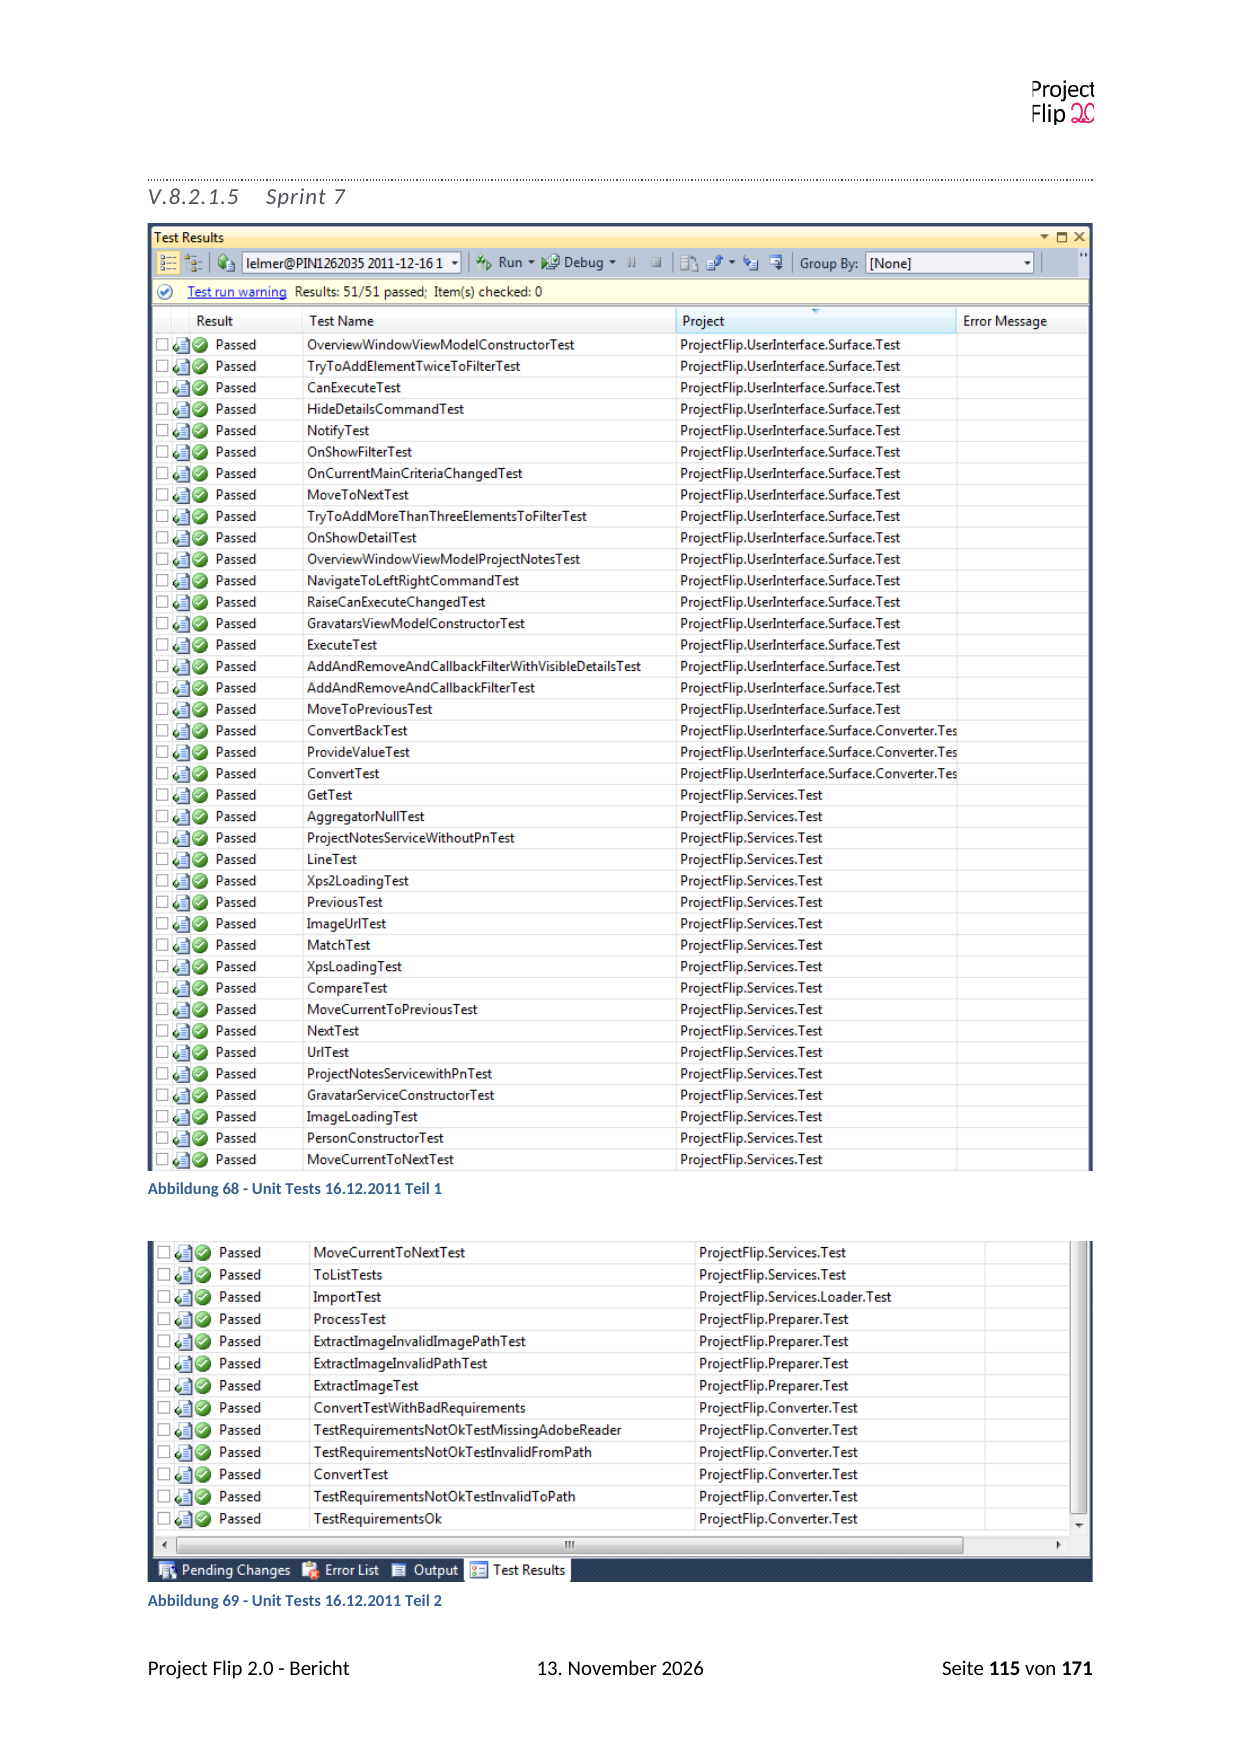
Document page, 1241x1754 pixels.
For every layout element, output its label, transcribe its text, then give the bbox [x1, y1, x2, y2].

picture [147, 1241, 1093, 1582]
picture [147, 223, 1093, 1171]
picture [1081, 79, 1097, 124]
subtitle Sprint 7 [148, 179, 1093, 211]
